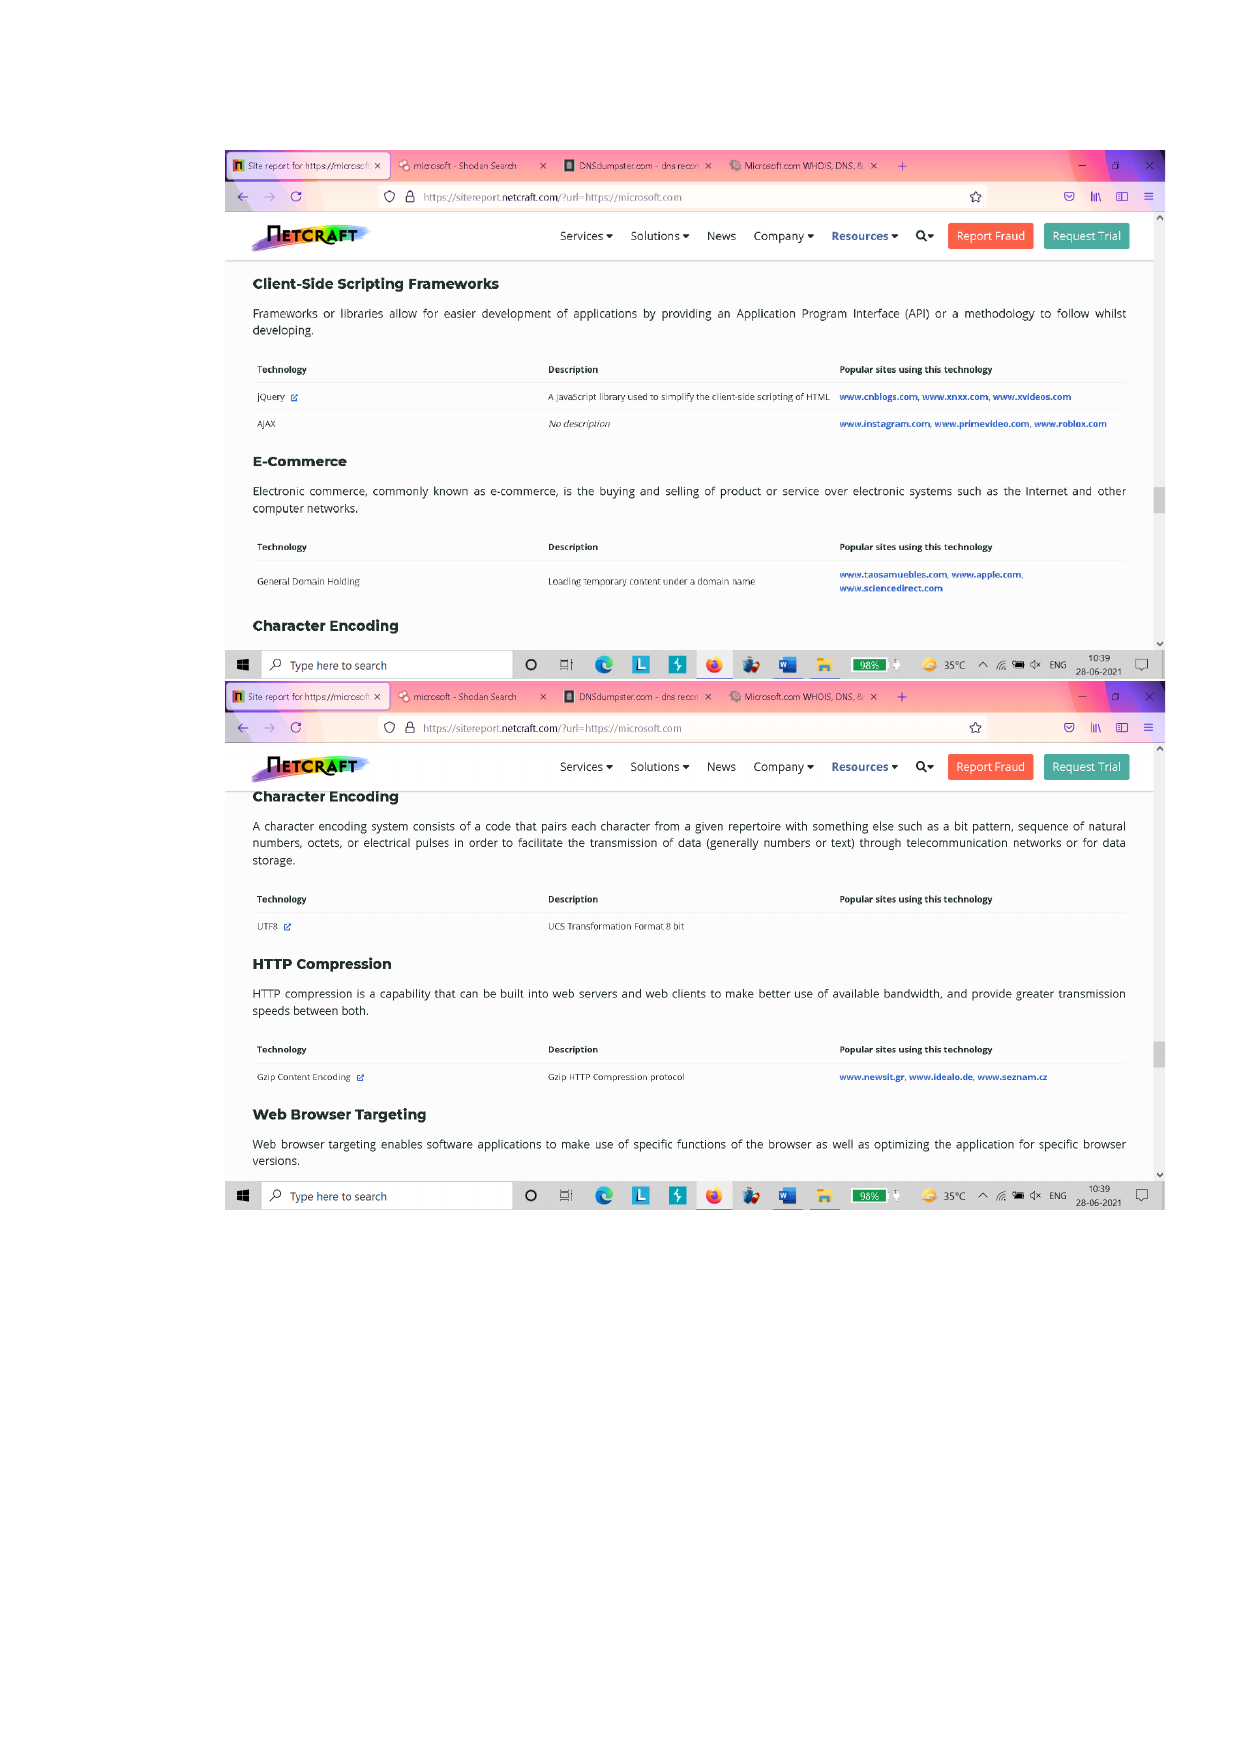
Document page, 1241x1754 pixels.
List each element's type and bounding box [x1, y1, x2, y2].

picture [225, 150, 1166, 679]
picture [225, 681, 1166, 1210]
